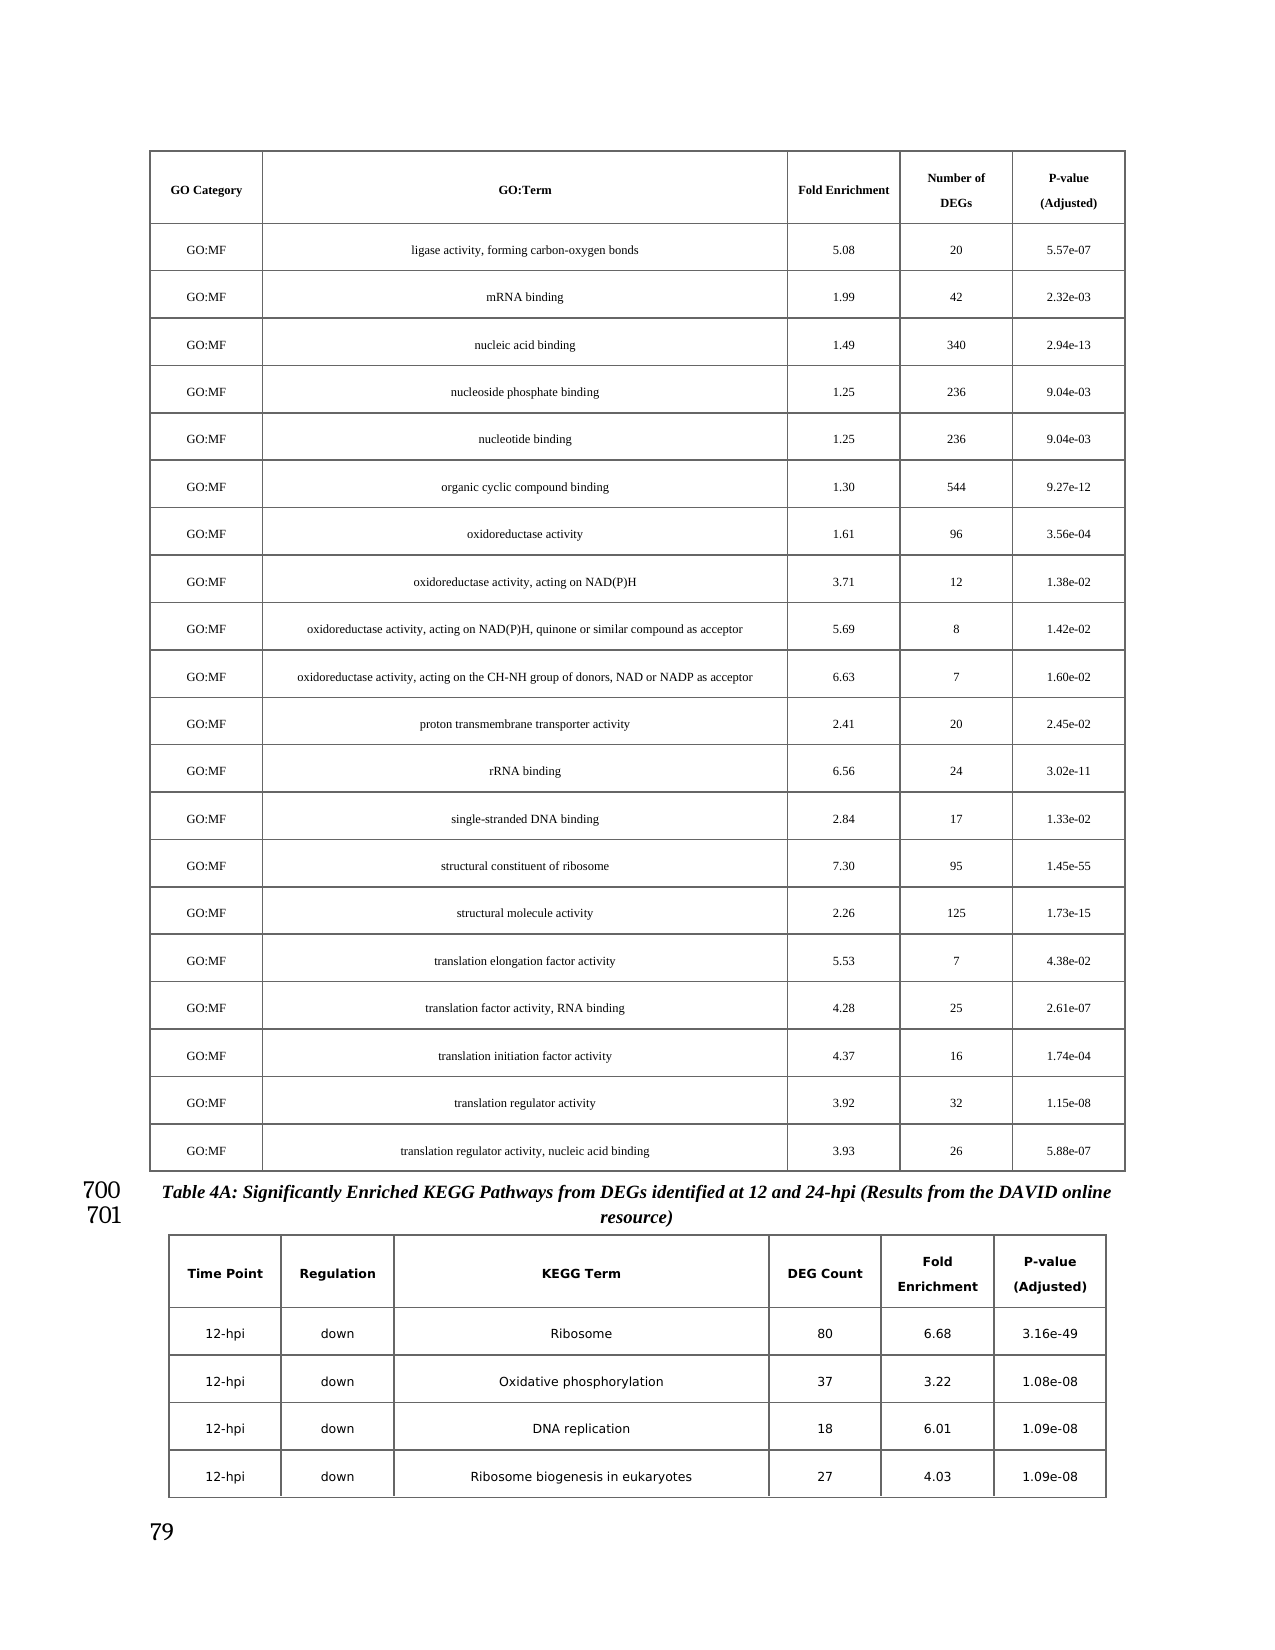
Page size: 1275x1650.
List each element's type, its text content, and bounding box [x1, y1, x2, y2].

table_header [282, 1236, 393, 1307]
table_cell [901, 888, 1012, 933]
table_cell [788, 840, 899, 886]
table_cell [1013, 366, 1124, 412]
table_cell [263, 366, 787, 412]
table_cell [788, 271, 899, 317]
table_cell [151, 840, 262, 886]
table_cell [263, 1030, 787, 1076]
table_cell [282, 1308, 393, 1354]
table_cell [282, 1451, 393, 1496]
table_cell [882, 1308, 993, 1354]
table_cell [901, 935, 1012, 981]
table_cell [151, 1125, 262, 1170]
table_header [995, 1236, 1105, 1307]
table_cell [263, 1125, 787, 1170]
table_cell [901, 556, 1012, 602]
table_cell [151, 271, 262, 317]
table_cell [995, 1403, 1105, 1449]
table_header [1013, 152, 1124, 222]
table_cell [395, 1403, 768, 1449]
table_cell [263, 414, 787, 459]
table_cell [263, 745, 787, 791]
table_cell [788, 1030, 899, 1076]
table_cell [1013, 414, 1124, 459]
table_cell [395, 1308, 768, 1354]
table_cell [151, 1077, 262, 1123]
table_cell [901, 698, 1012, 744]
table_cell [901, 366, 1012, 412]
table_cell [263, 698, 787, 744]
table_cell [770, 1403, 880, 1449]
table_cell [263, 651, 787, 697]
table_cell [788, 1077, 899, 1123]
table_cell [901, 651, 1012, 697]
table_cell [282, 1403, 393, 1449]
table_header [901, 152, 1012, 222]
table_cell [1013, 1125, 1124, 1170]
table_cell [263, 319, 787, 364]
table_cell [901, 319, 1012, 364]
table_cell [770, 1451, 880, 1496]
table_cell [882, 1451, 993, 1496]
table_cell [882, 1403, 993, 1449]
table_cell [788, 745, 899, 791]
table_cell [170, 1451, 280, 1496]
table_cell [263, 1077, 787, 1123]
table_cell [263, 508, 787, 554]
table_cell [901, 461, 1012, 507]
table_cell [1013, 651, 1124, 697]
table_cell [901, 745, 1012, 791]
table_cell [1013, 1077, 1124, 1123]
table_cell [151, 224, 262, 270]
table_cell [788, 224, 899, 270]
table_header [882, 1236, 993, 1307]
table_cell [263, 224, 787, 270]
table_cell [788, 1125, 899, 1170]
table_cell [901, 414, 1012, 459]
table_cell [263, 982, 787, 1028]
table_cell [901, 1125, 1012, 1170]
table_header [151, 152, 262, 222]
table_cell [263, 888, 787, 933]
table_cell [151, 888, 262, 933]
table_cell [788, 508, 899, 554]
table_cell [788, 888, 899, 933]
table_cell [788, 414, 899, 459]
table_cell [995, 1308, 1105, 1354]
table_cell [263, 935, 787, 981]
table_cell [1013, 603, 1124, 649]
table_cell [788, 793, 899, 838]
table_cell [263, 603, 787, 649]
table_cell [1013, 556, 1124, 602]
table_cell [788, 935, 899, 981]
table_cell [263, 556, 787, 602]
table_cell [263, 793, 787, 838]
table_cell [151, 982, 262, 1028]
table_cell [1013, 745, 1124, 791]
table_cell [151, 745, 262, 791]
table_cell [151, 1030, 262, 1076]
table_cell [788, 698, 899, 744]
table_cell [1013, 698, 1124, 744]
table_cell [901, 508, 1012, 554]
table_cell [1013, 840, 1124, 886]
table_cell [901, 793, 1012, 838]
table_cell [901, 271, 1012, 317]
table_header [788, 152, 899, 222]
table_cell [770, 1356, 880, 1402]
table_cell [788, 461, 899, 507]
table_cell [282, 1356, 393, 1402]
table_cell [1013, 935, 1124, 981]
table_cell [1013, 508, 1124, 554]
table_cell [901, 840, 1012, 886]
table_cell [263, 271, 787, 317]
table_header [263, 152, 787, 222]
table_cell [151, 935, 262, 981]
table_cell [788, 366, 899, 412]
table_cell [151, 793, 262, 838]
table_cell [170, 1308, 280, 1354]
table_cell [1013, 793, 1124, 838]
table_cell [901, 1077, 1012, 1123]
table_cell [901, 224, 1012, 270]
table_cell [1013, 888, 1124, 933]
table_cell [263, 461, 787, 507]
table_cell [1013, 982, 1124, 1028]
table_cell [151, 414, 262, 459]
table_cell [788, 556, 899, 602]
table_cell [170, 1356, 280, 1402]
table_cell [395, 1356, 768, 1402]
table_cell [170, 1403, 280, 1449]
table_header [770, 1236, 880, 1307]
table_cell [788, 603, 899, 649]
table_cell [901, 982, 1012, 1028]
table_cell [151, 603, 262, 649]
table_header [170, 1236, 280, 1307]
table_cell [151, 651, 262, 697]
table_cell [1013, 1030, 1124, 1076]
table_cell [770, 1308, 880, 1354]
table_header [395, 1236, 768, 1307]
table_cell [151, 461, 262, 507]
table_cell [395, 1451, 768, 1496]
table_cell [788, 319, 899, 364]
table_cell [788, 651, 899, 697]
text Table 4A: Significantly Enriched KEGG Pathways from DEGs identified at 12 and 24-hpi (Results from the DAVID online resource) [156, 1178, 1119, 1228]
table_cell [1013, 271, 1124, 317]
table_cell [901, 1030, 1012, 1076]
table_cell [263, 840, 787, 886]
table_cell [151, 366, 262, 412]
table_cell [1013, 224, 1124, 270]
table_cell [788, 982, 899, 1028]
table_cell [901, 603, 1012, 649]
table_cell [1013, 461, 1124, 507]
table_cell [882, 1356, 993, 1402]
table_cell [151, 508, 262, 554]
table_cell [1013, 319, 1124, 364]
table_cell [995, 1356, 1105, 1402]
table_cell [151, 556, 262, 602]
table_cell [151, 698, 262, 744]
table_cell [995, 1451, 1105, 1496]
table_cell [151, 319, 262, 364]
